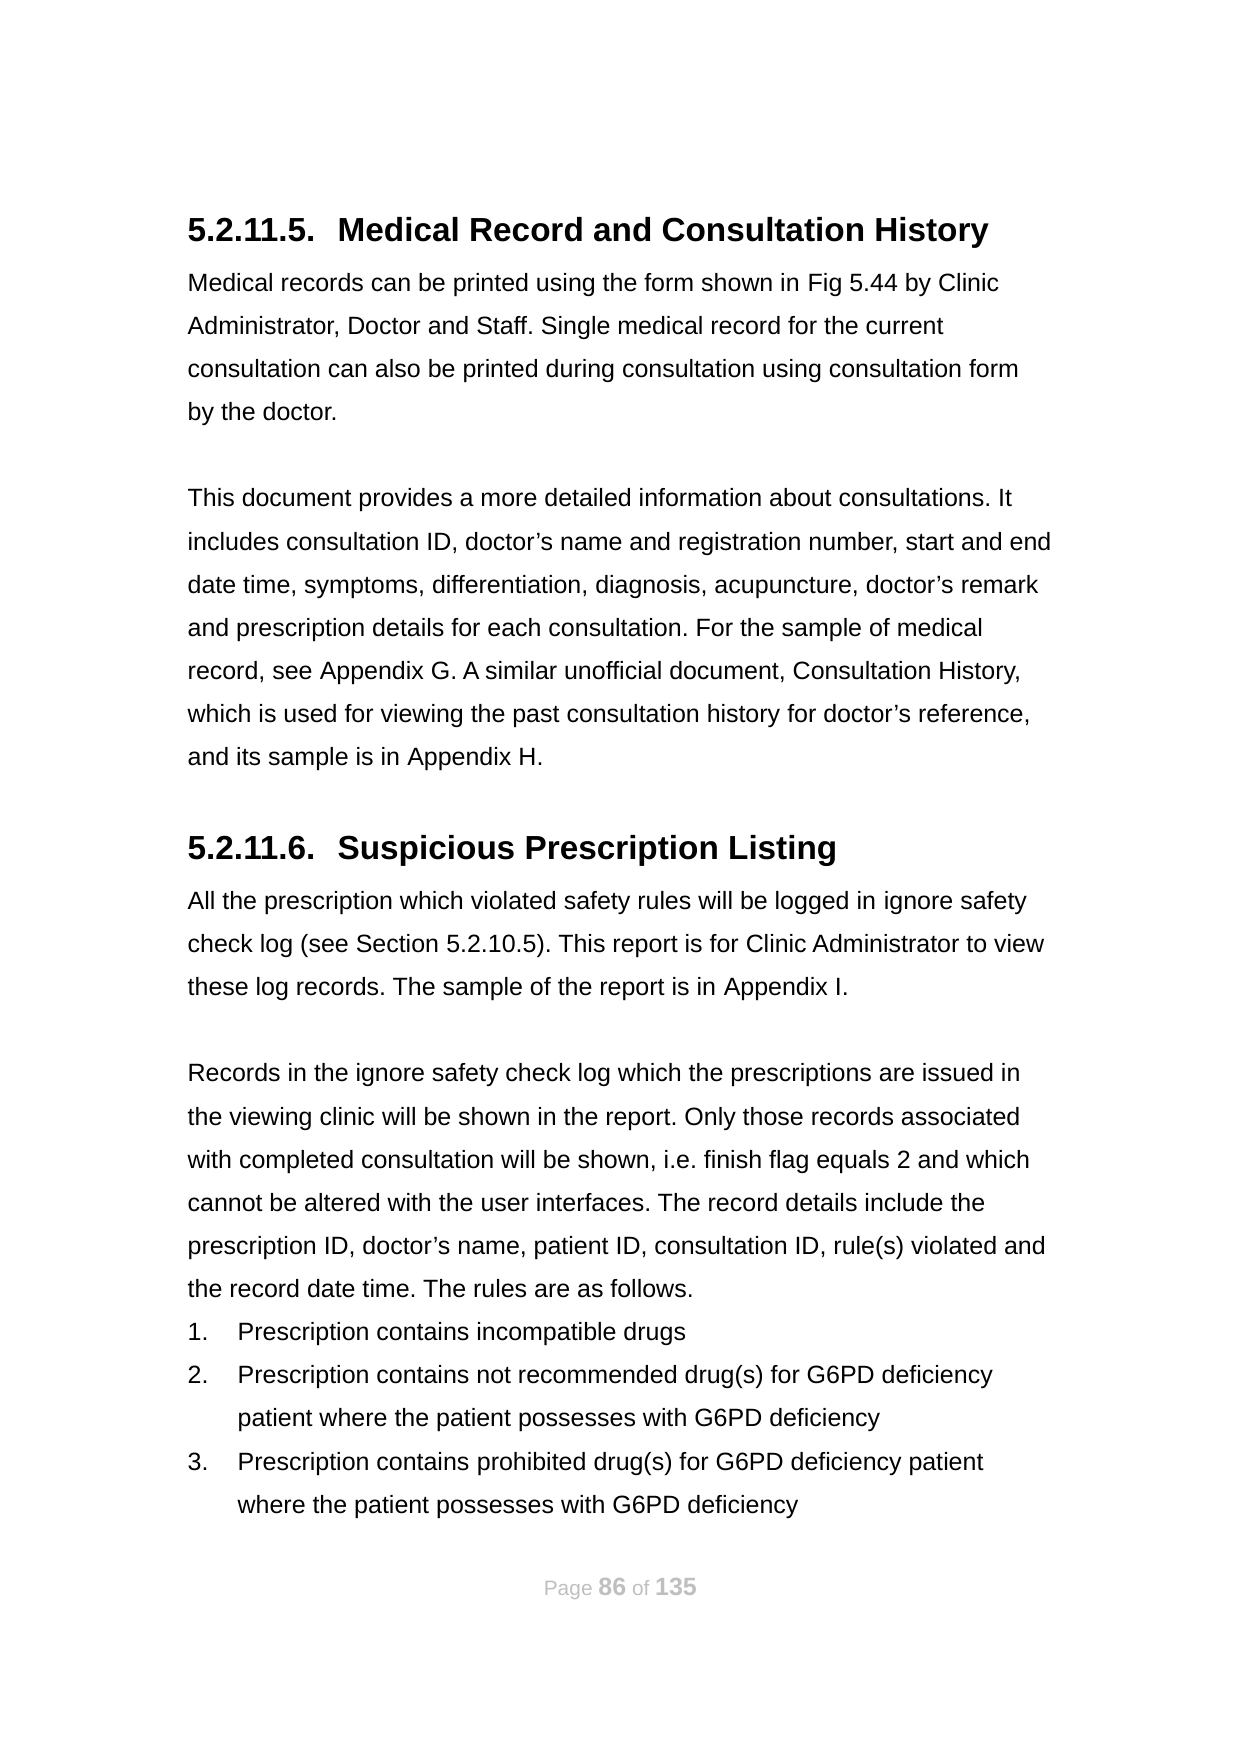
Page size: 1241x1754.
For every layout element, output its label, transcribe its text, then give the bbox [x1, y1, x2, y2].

text This document provides a more detailed information about consultations. It includes consultation ID, doctor’s name and registration number, start and end date time, symptoms, differentiation, diagnosis, acupuncture, doctor’s remark and prescription details for each consultation. For the sample of medical record, see Appendix G. A similar unofficial document, Consultation History, which is used for viewing the past consultation history for doctor’s reference, and its sample is in Appendix H. [187, 483, 1053, 771]
list Prescription contains prohibited drug(s) for G6PD deficiency patient where the patient possesses with G6PD deficiency [187, 1447, 1053, 1518]
text All the prescription which violated safety rules will be logged in ignore safety check log (see Section 5.2.10.5). This report is for Clinic Administrator to view these log records. The sample of the report is in Appendix I. [187, 886, 1053, 1001]
subtitle Suspicious Prescription Listing [187, 828, 1053, 867]
list Prescription contains not recommended drug(s) for G6PD deficiency patient where the patient possesses with G6PD deficiency [187, 1360, 1053, 1432]
subtitle Medical Record and Consultation History [187, 210, 1053, 248]
list Prescription contains incompatible drugs [187, 1317, 1053, 1346]
text Records in the ignore safety check log which the prescriptions are issued in the viewing clinic will be shown in the report. Only those records associated with completed consultation will be shown, i.e. finish flag equals 2 and which cannot be altered with the user interfaces. The record details include the prescription ID, doctor’s name, patient ID, consultation ID, rule(s) violated and the record date time. The rules are as follows. [187, 1058, 1053, 1303]
